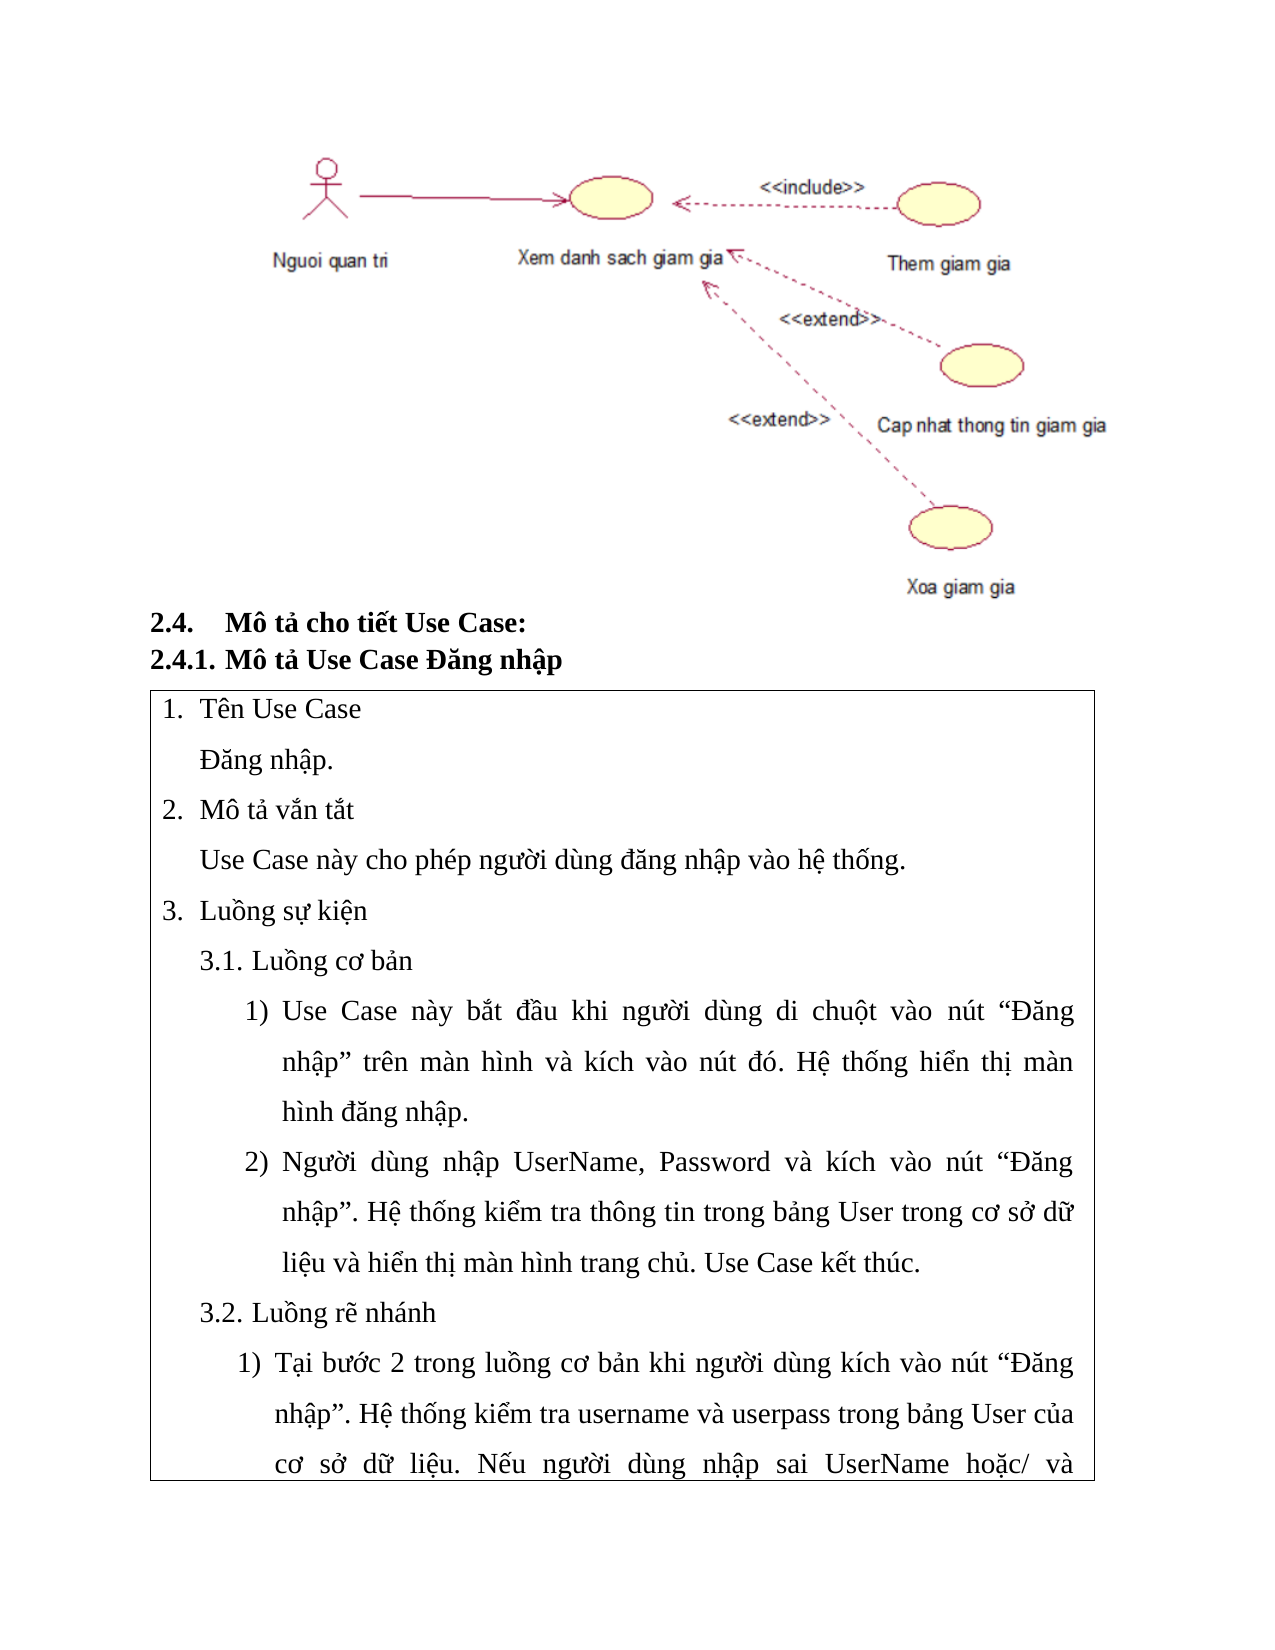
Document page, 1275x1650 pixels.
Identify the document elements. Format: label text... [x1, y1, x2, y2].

list Mô tả Use Case Đăng nhập [150, 642, 1125, 675]
picture [262, 150, 1113, 603]
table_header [151, 691, 1094, 1480]
list Mô tả cho tiết Use Case: [150, 606, 1125, 639]
